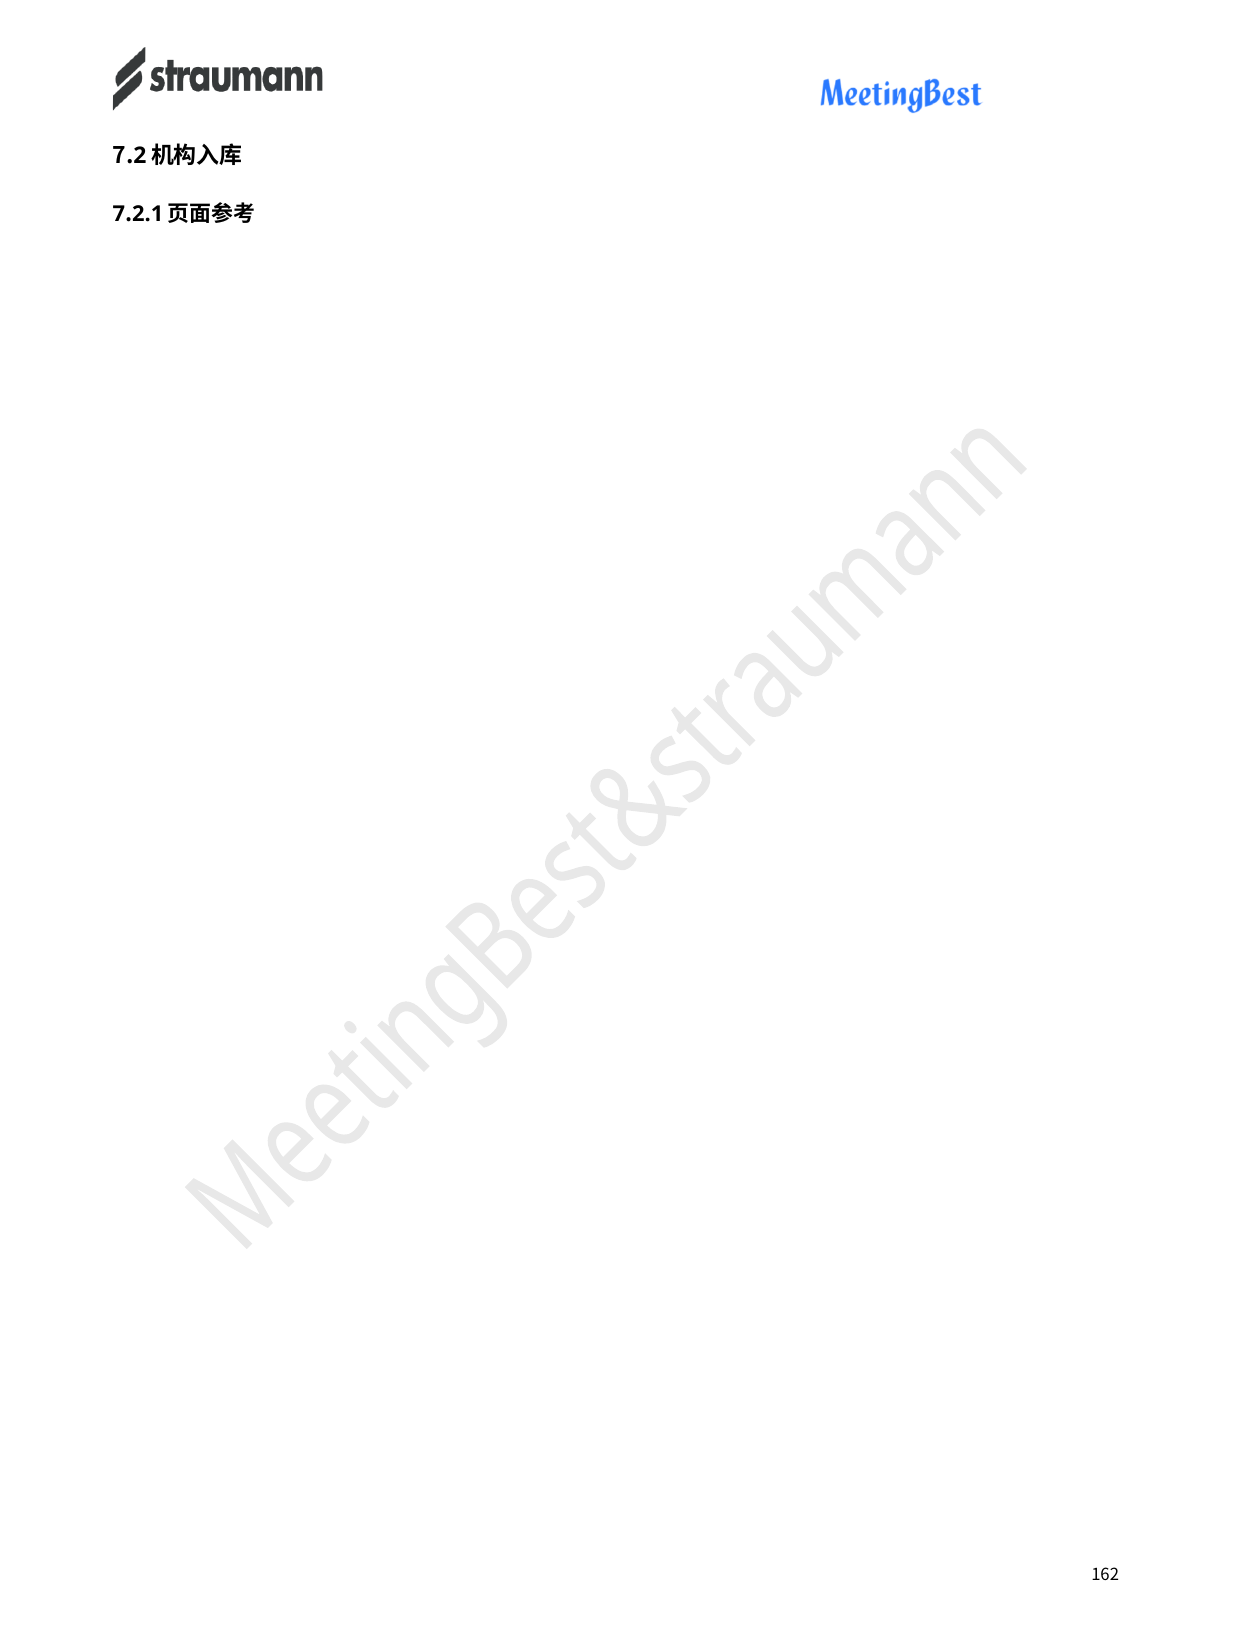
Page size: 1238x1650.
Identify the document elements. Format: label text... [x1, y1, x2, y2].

picture [812, 70, 989, 114]
picture [112, 45, 323, 114]
subtitle 7.2.1页面参考 [112, 196, 1119, 228]
subtitle 7.2机构入库 [112, 137, 1119, 171]
